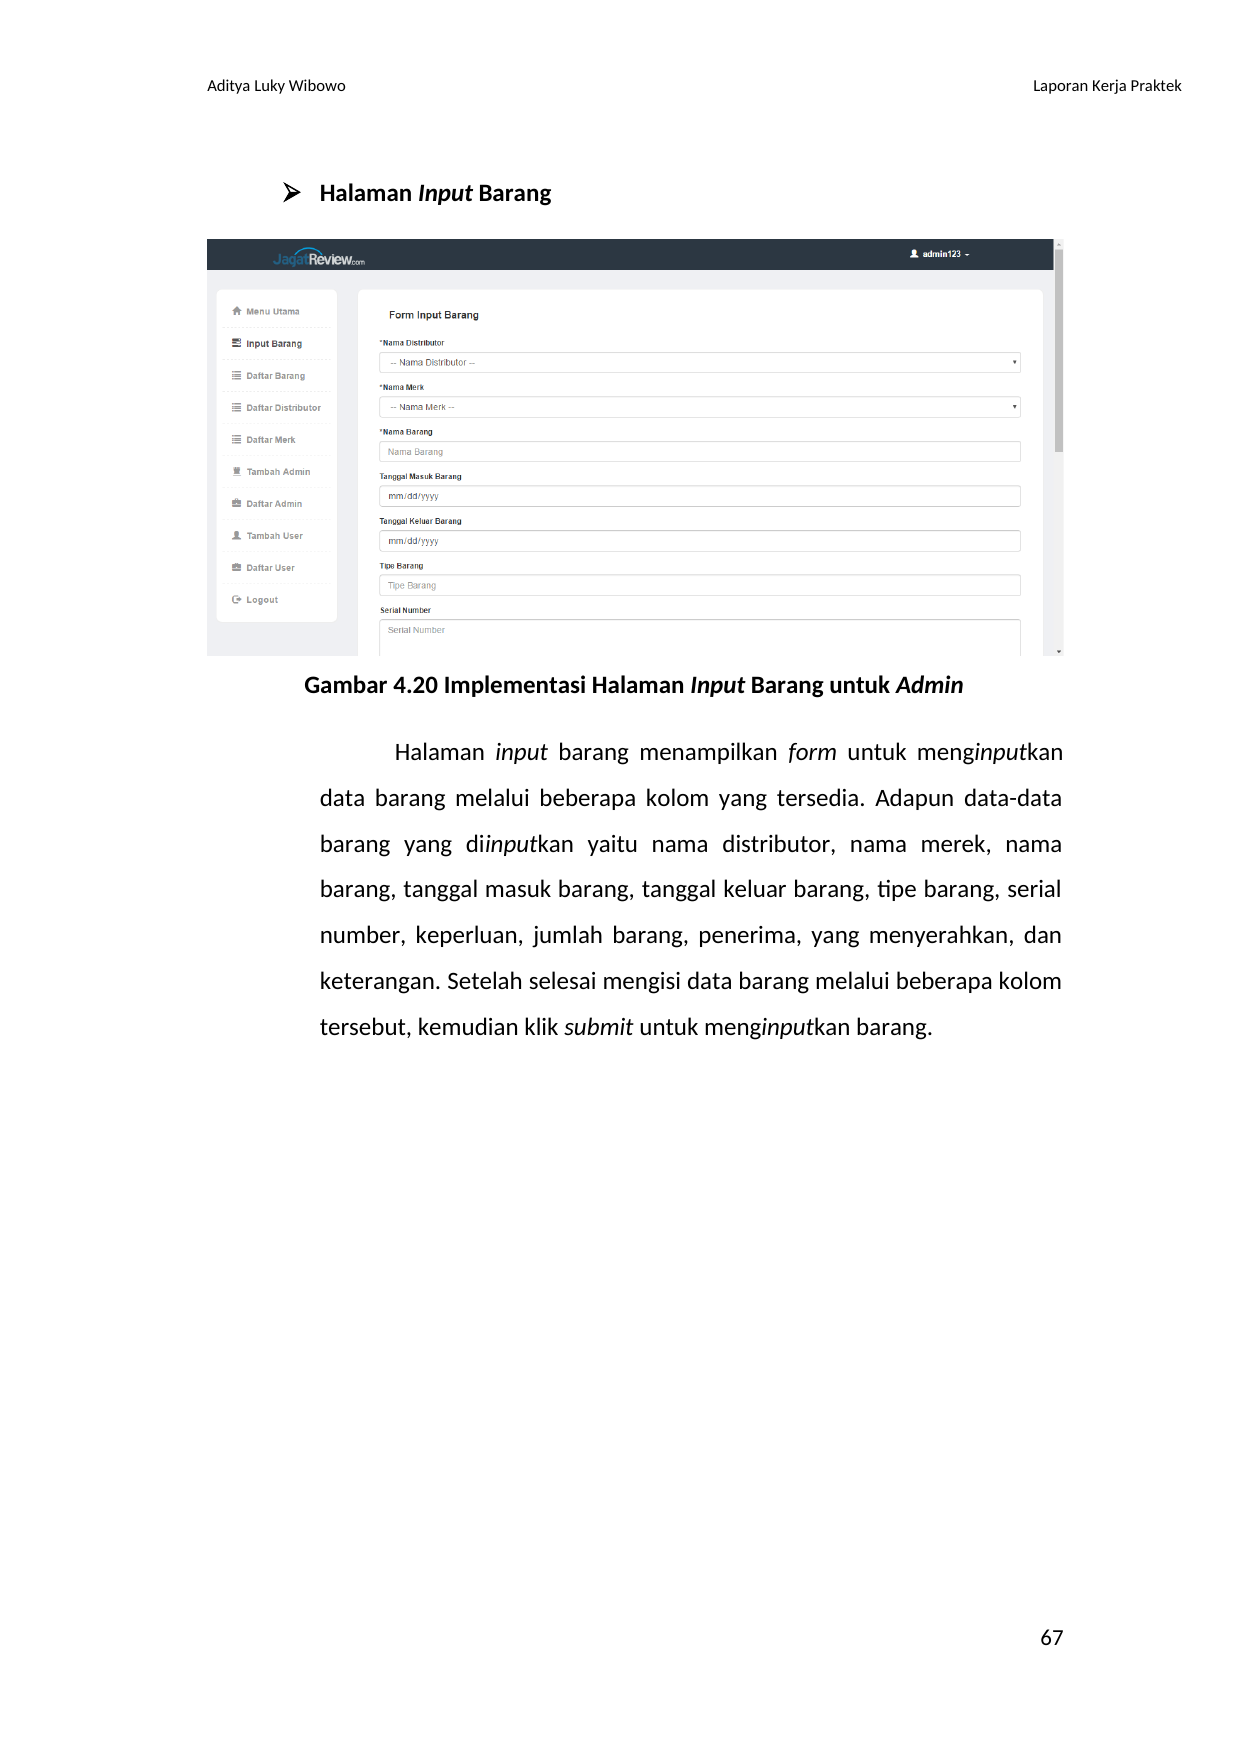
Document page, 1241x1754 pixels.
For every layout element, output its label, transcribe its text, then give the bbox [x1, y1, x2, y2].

picture [207, 239, 1064, 656]
text Halaman input barang menampilkan form untuk menginputkan data barang melalui beberapa kolom yang tersedia. Adapun data-data barang yang diinputkan yaitu nama distributor, nama merek, nama barang, tanggal masuk barang, tanggal keluar barang, tipe barang, serial number, keperluan, jumlah barang, penerima, yang menyerahkan, dan keterangan. Setelah selesai mengisi data barang melalui beberapa kolom tersebut, kemudian klik submit untuk menginputkan barang. [319, 736, 1063, 1041]
list Halaman Input Barang [282, 177, 1063, 207]
